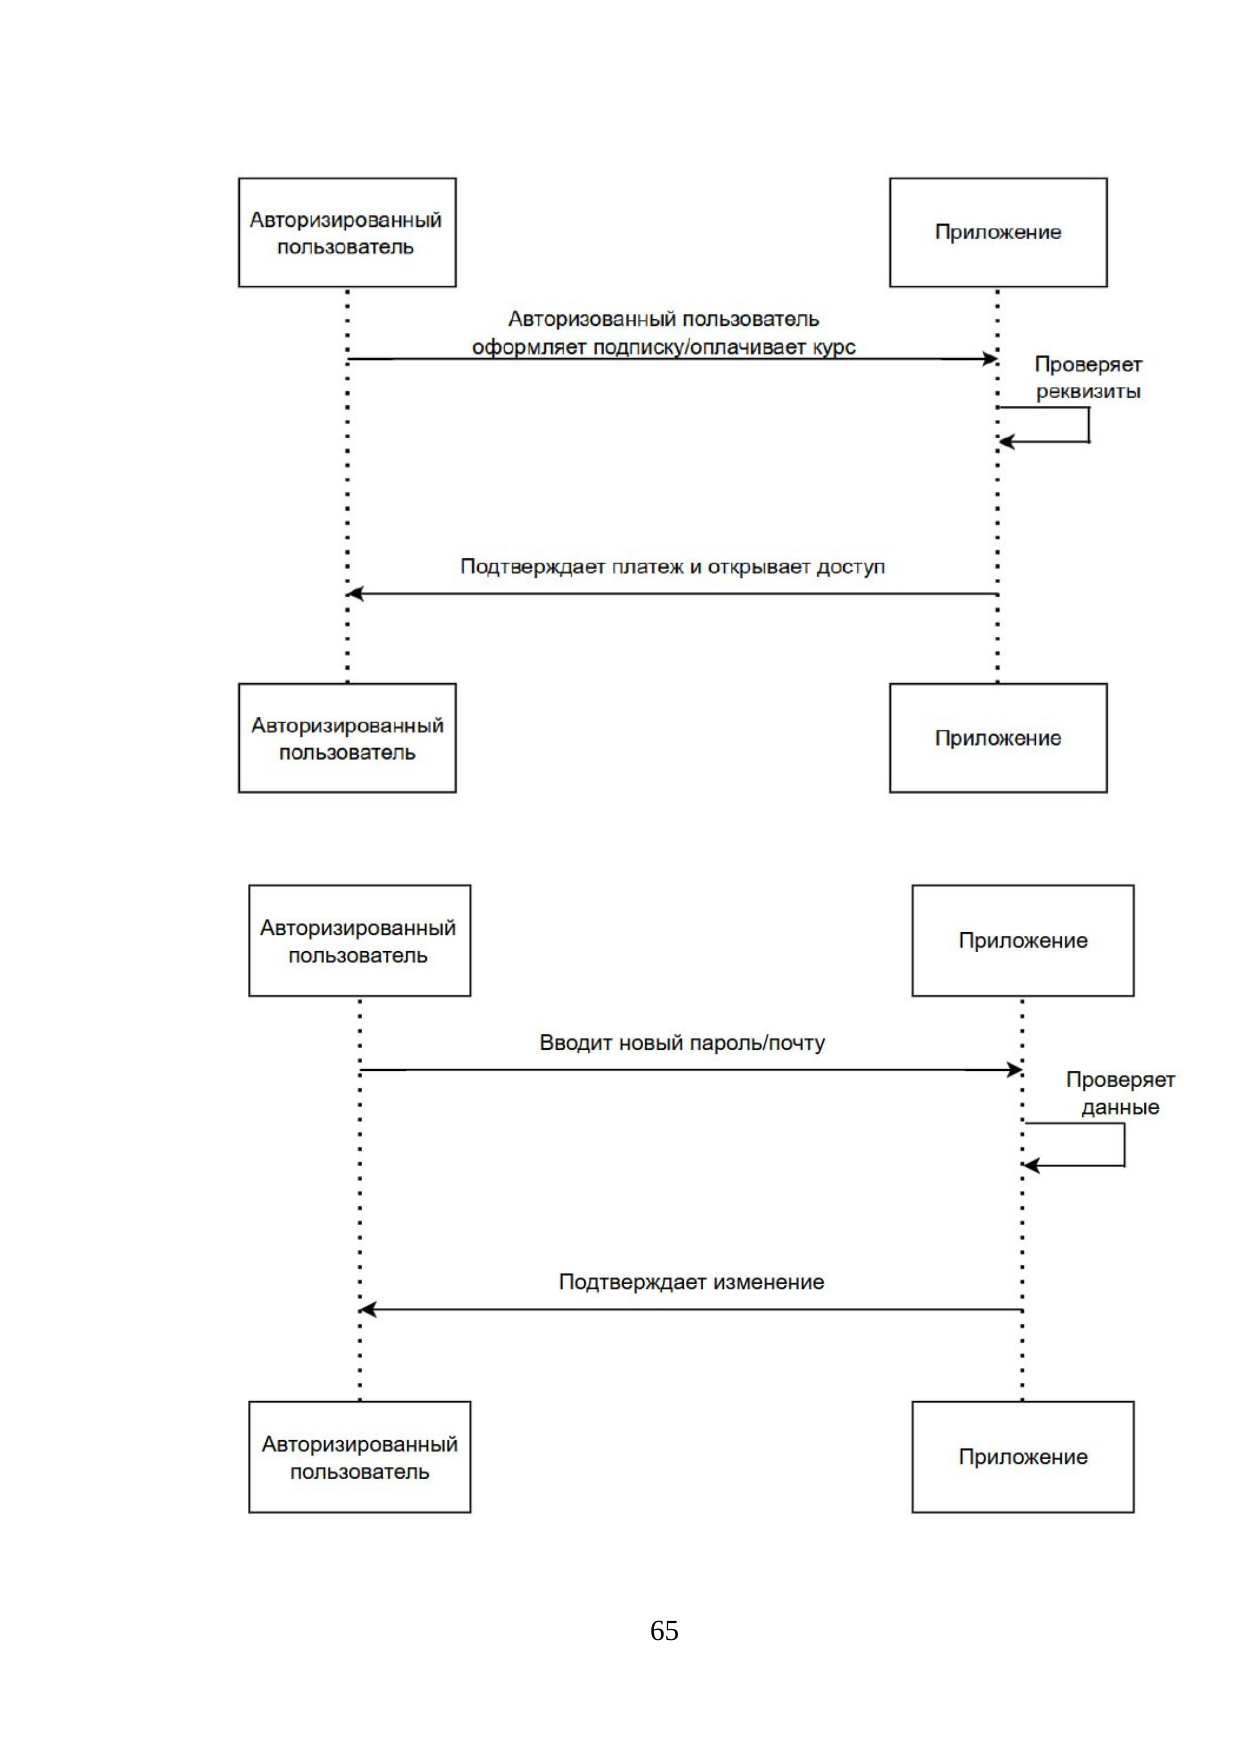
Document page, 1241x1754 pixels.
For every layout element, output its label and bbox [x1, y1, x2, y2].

picture [206, 133, 1181, 1558]
